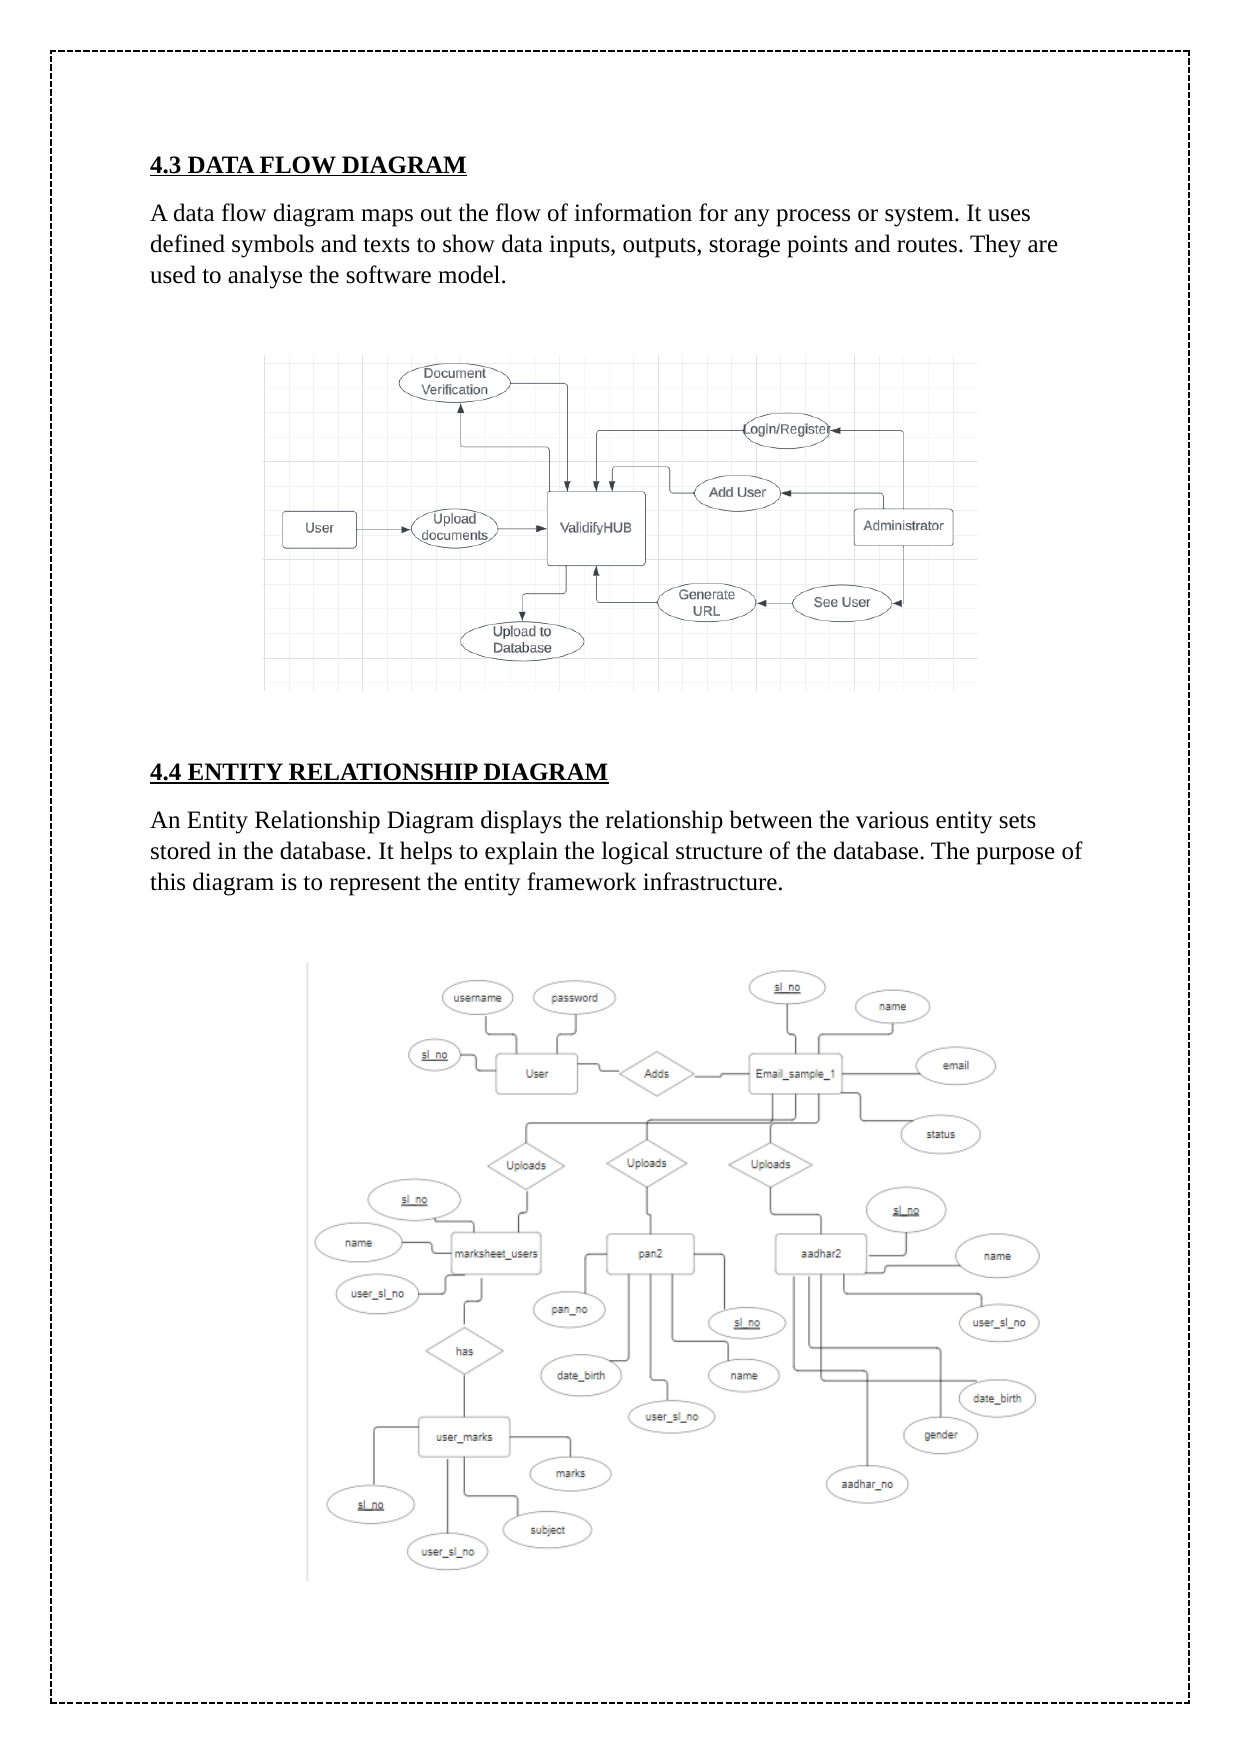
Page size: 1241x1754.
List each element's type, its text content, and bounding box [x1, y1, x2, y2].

text A data flow diagram maps out the flow of information for any process or system. It uses defined symbols and texts to show data inputs, outputs, storage points and routes. They are used to analyse the software model. [150, 198, 1090, 288]
text 4.3 DATA FLOW DIAGRAM [150, 150, 1090, 179]
text An Entity Relationship Diagram displays the relationship between the various entity sets stored in the database. It helps to explain the logical structure of the database. The purpose of this diagram is to represent the entity framework infrastructure. [150, 805, 1090, 896]
picture [306, 962, 1071, 1581]
text 4.4 ENTITY RELATIONSHIP DIAGRAM [150, 757, 1090, 786]
picture [262, 355, 978, 691]
